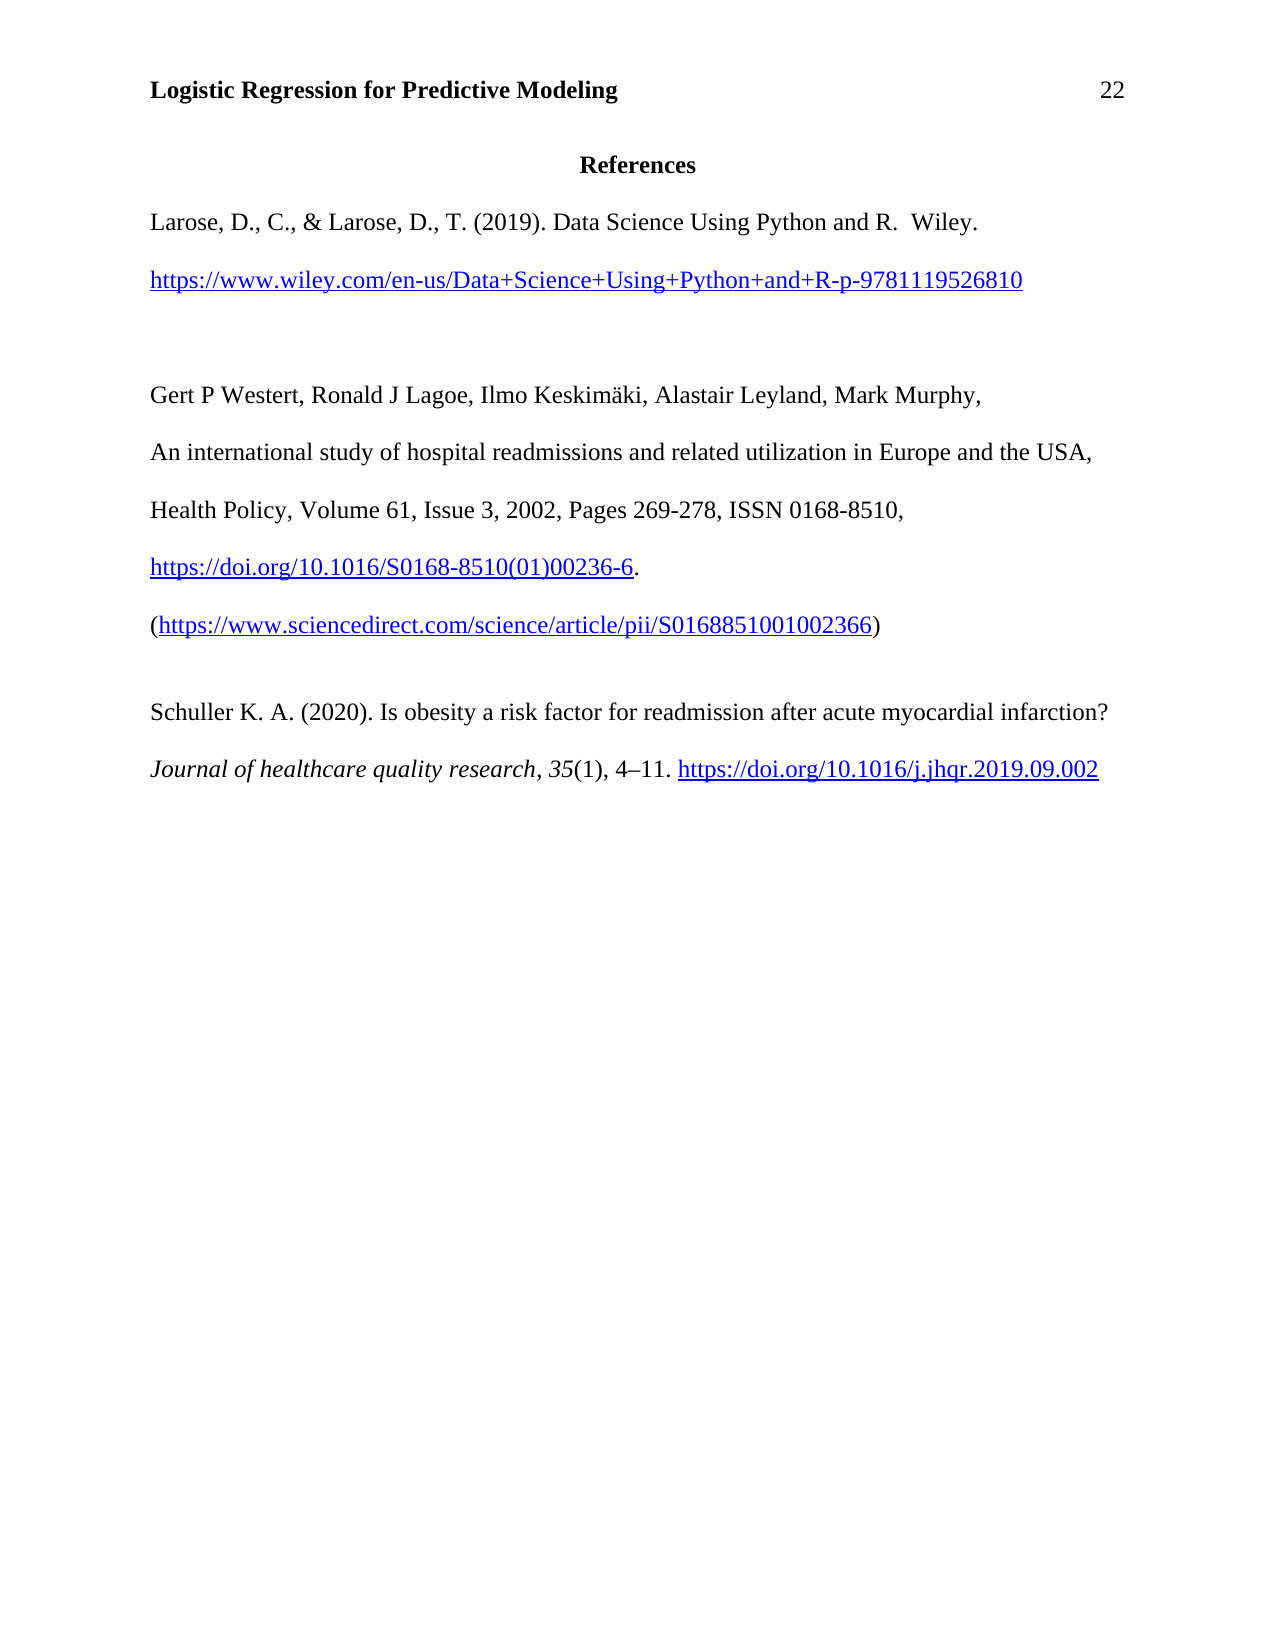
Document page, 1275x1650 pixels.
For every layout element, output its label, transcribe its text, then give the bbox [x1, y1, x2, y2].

text An international study of hospital readmissions and related utilization in Europe and the USA, [150, 437, 1125, 466]
text Health Policy, Volume 61, Issue 3, 2002, Pages 269-278, ISSN 0168-8510, https://doi.org/10.1016/S0168-8510(01)00236-6. (https://www.sciencedirect.com/science/article/pii/S0168851001002366) [150, 495, 1125, 639]
text Gert P Westert, Ronald J Lagoe, Ilmo Keskimäki, Alastair Leyland, Mark Murphy, [150, 380, 1125, 409]
text Larose, D., C., & Larose, D., T. (2019). Data Science Using Python and R. Wiley. https://www.wiley.com/en-us/Data+Science+Using+Python+and+R-p-9781119526810 [150, 207, 1125, 294]
subtitle References [150, 150, 1125, 179]
text Schuller K. A. (2020). Is obesity a risk factor for readmission after acute myocardial infarction? Journal of healthcare quality research, 35(1), 4–11. https://doi.org/10.1016/j.jhqr.2019.09.002 [150, 697, 1125, 783]
